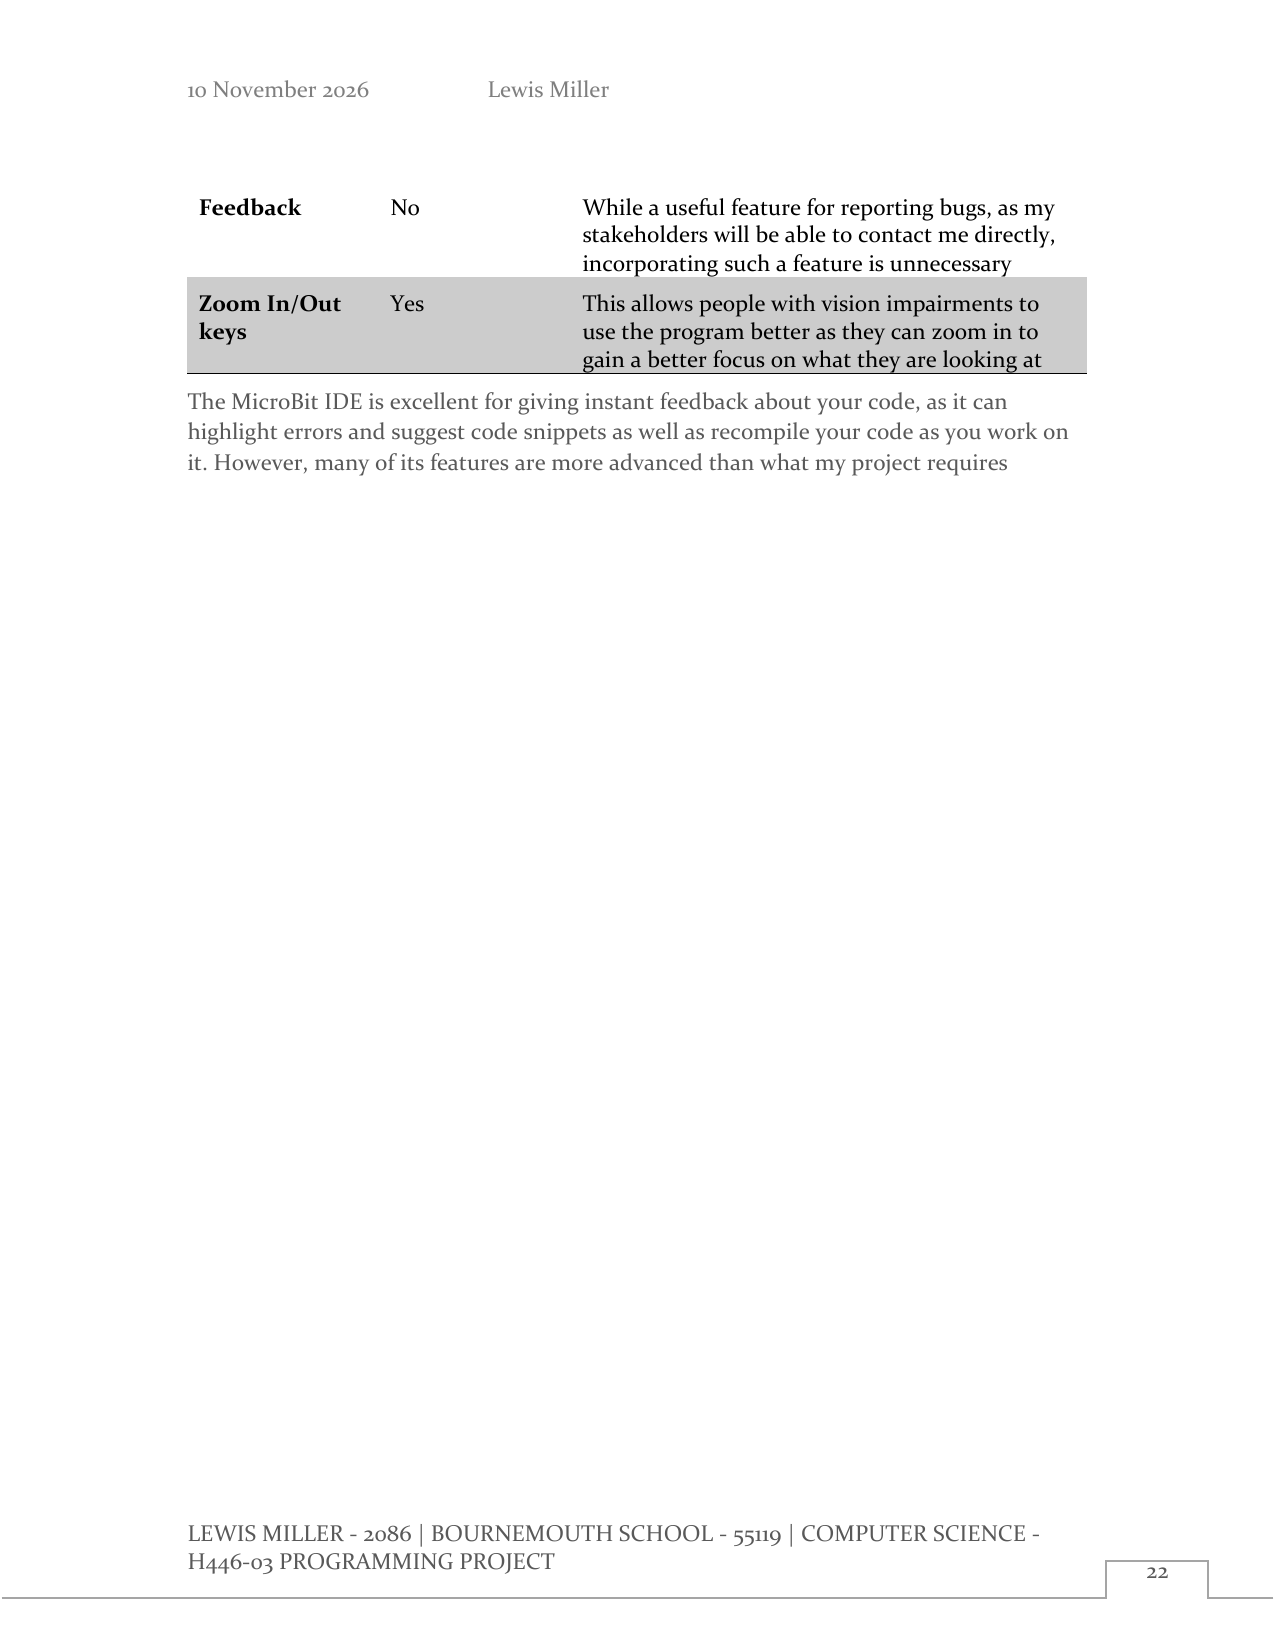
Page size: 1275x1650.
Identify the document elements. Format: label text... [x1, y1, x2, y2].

table_cell While a useful feature for reporting bugs, as my stakeholders will be able to contact me directly, incorporating such a feature is unnecessary [571, 180, 1087, 277]
table_cell Feedback [187, 180, 379, 277]
table_cell Zoom In/Out keys [187, 277, 379, 373]
text The MicroBit IDE is excellent for giving instant feedback about your code, as it can highlight errors and suggest code snippets as well as recompile your code as you work on it. However, many of its features are more advanced than what my project requires [187, 387, 1088, 476]
table_cell No [379, 180, 571, 277]
table_cell Yes [379, 277, 571, 373]
table_cell This allows people with vision impairments to use the program better as they can zoom in to gain a better focus on what they are looking at [571, 277, 1087, 373]
